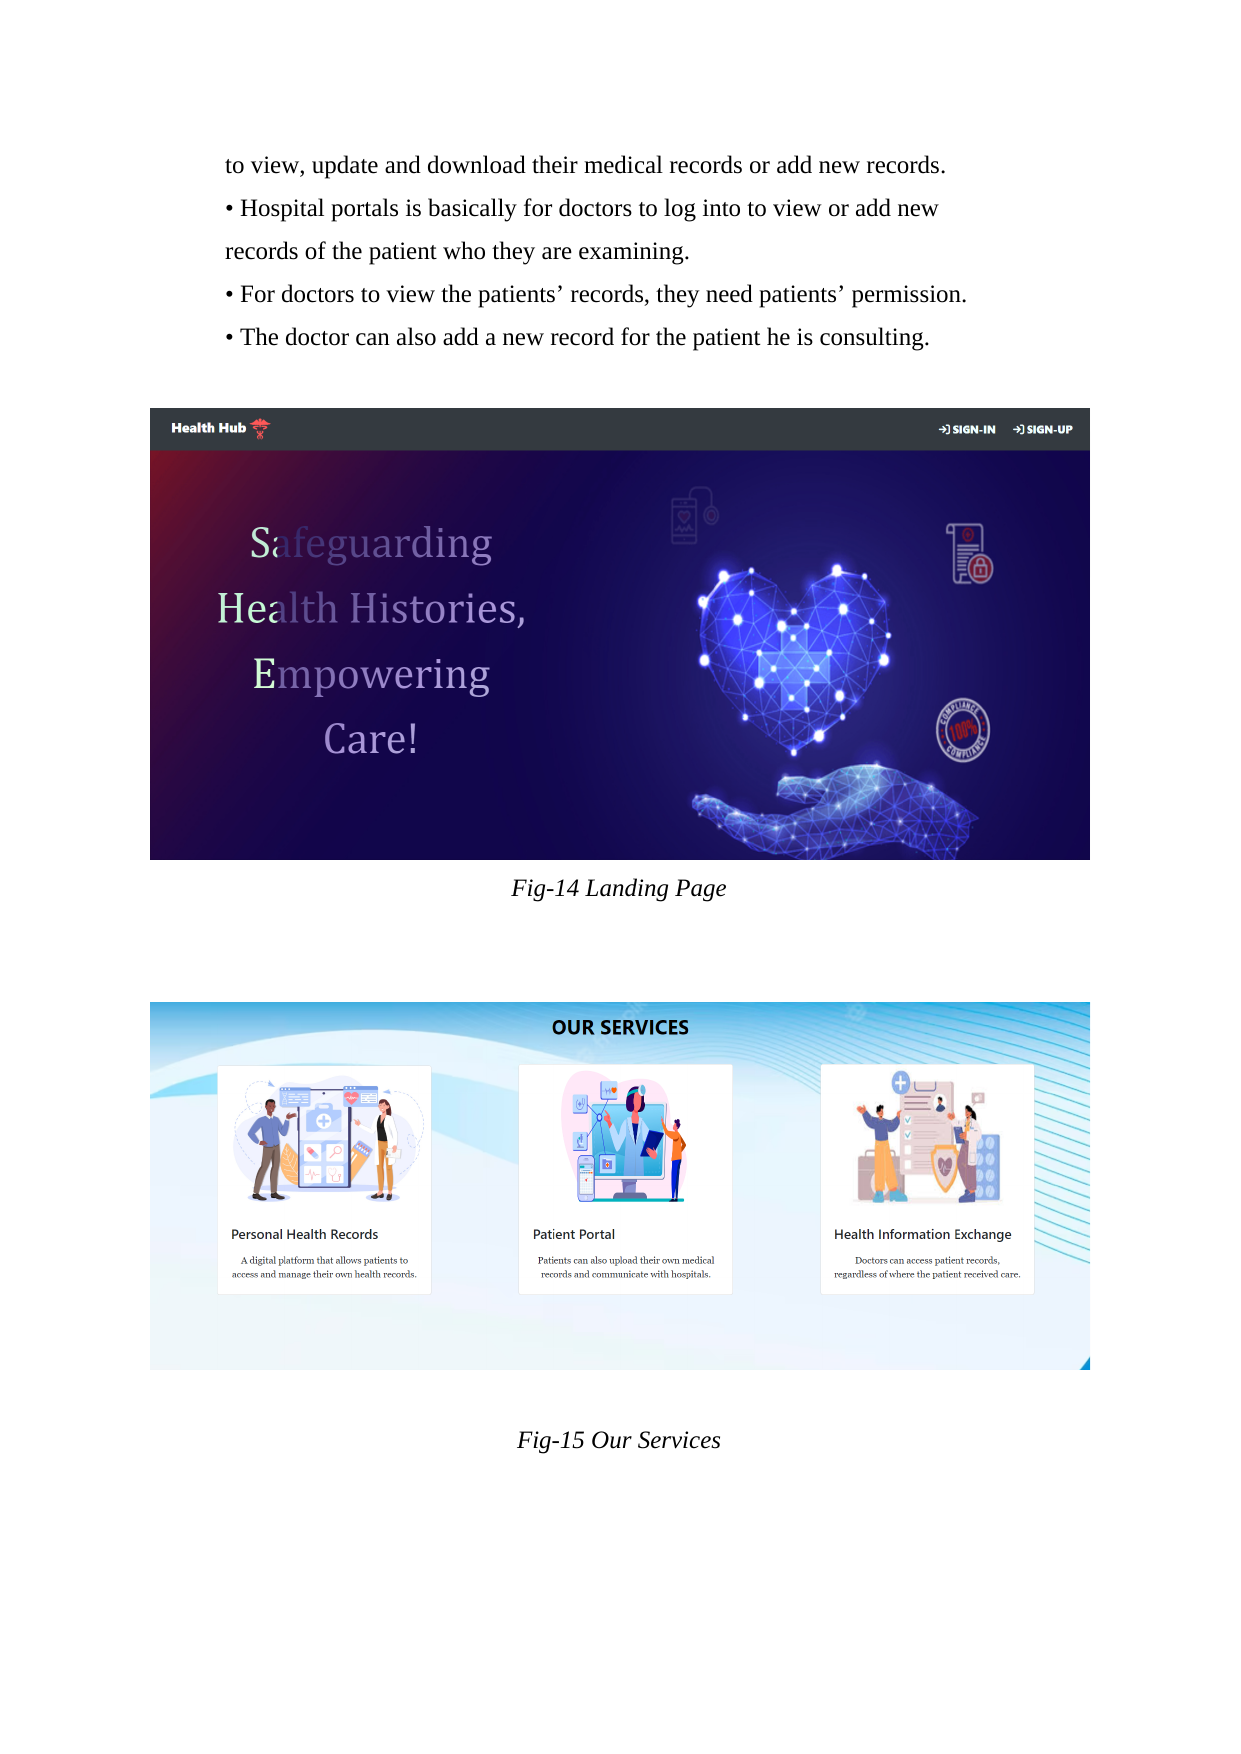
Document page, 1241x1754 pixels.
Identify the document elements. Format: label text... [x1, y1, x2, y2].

text to view, update and download their medical records or add new records. [225, 150, 1090, 179]
text Fig-15 Our Services [150, 1426, 1090, 1454]
text • For doctors to view the patients’ records, they need patients’ permission. [225, 279, 1090, 308]
text Fig-14 Landing Page [150, 873, 1090, 902]
picture [150, 408, 1091, 860]
picture [150, 1002, 1091, 1370]
text • The doctor can also add a new record for the patient he is consulting. [225, 322, 1090, 351]
text • Hospital portals is basically for doctors to log into to view or add new [225, 193, 1090, 222]
text records of the patient who they are examining. [225, 236, 1090, 265]
